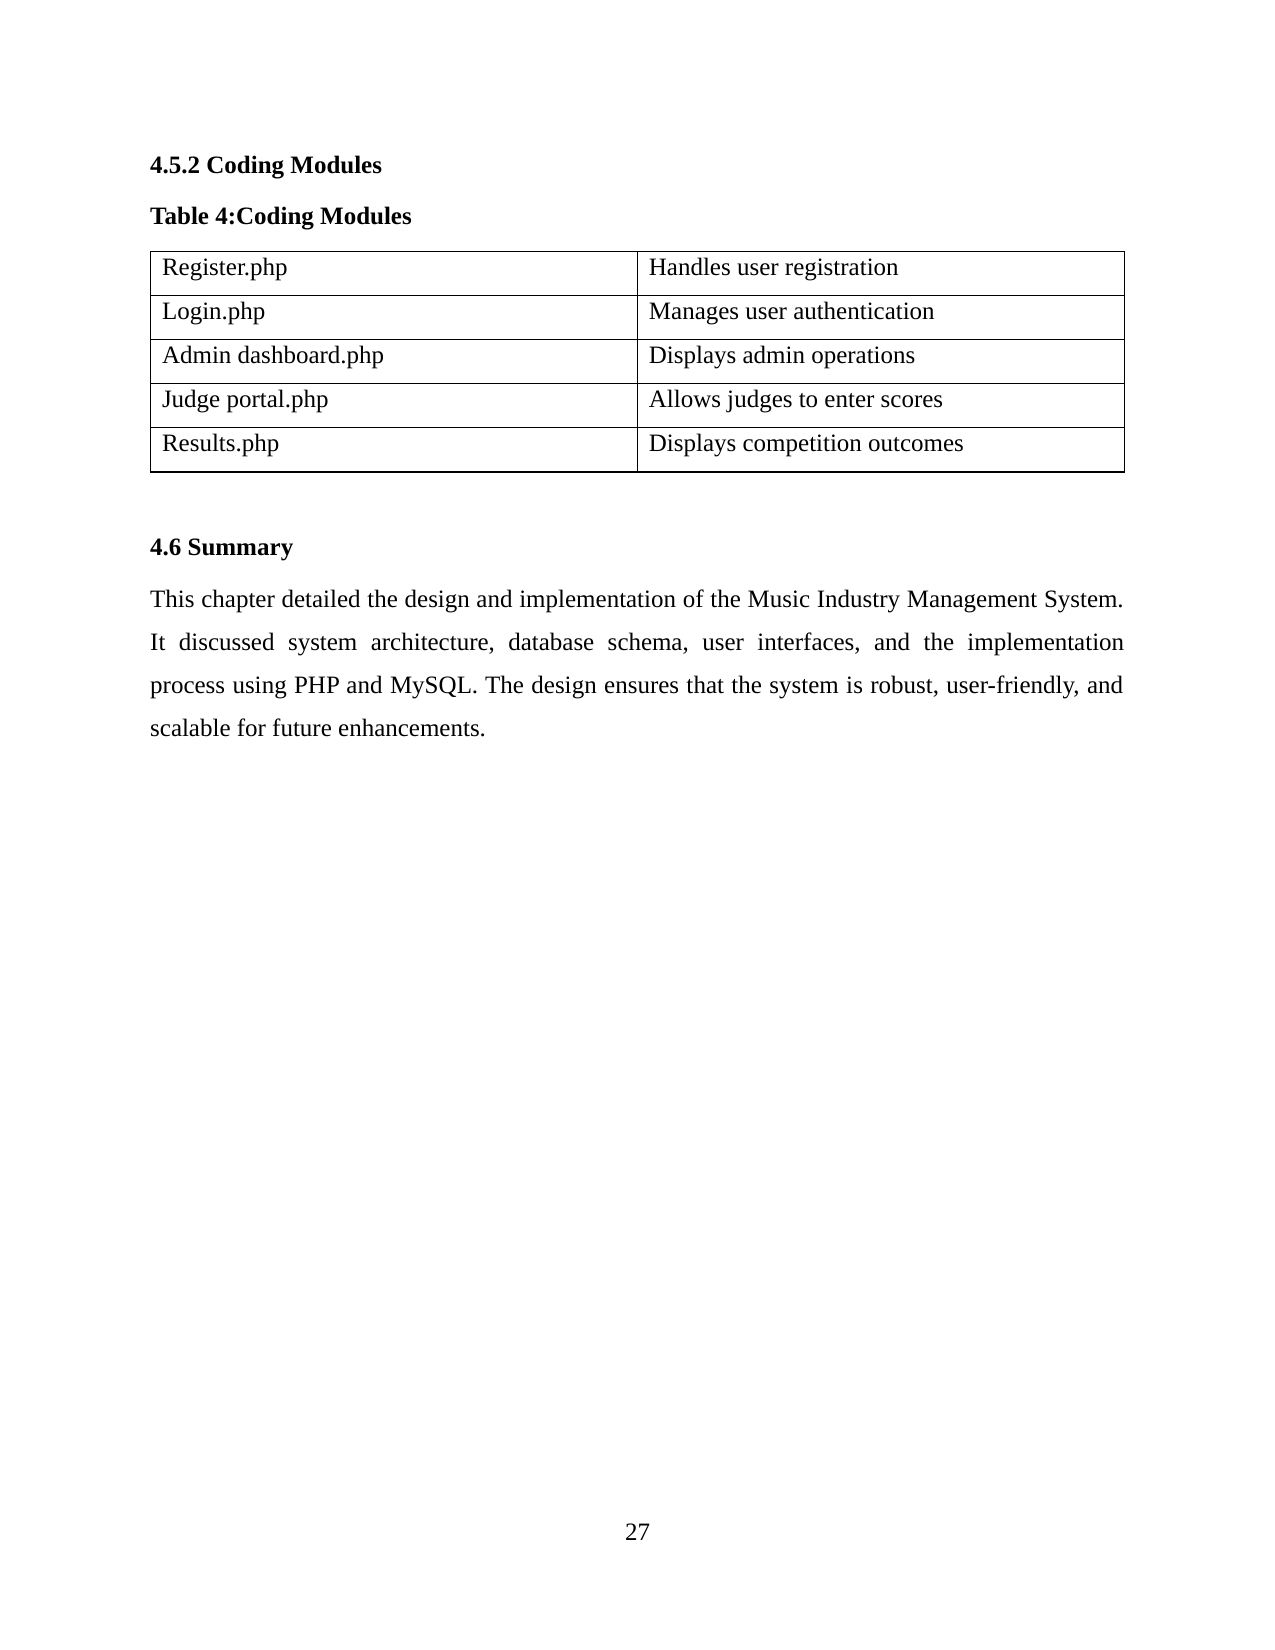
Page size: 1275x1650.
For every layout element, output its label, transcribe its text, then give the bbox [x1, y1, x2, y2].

table_cell Judge portal.php [151, 384, 637, 427]
table_cell Admin dashboard.php [151, 340, 637, 383]
table_cell Displays competition outcomes [638, 428, 1124, 471]
subtitle 4.6 Summary [150, 532, 1125, 561]
table_cell Manages user authentication [638, 296, 1124, 339]
text Table 4:Coding Modules [150, 201, 1125, 230]
table_header Register.php [151, 252, 637, 295]
table_header Handles user registration [638, 252, 1124, 295]
subtitle 4.5.2 Coding Modules [150, 150, 1125, 179]
table_cell Displays admin operations [638, 340, 1124, 383]
table_cell Login.php [151, 296, 637, 339]
table_cell Allows judges to enter scores [638, 384, 1124, 427]
table_cell Results.php [151, 428, 637, 471]
text This chapter detailed the design and implementation of the Music Industry Management System. It discussed system architecture, database schema, user interfaces, and the implementation process using PHP and MySQL. The design ensures that the system is robust, user-friendly, and scalable for future enhancements. [150, 584, 1125, 742]
